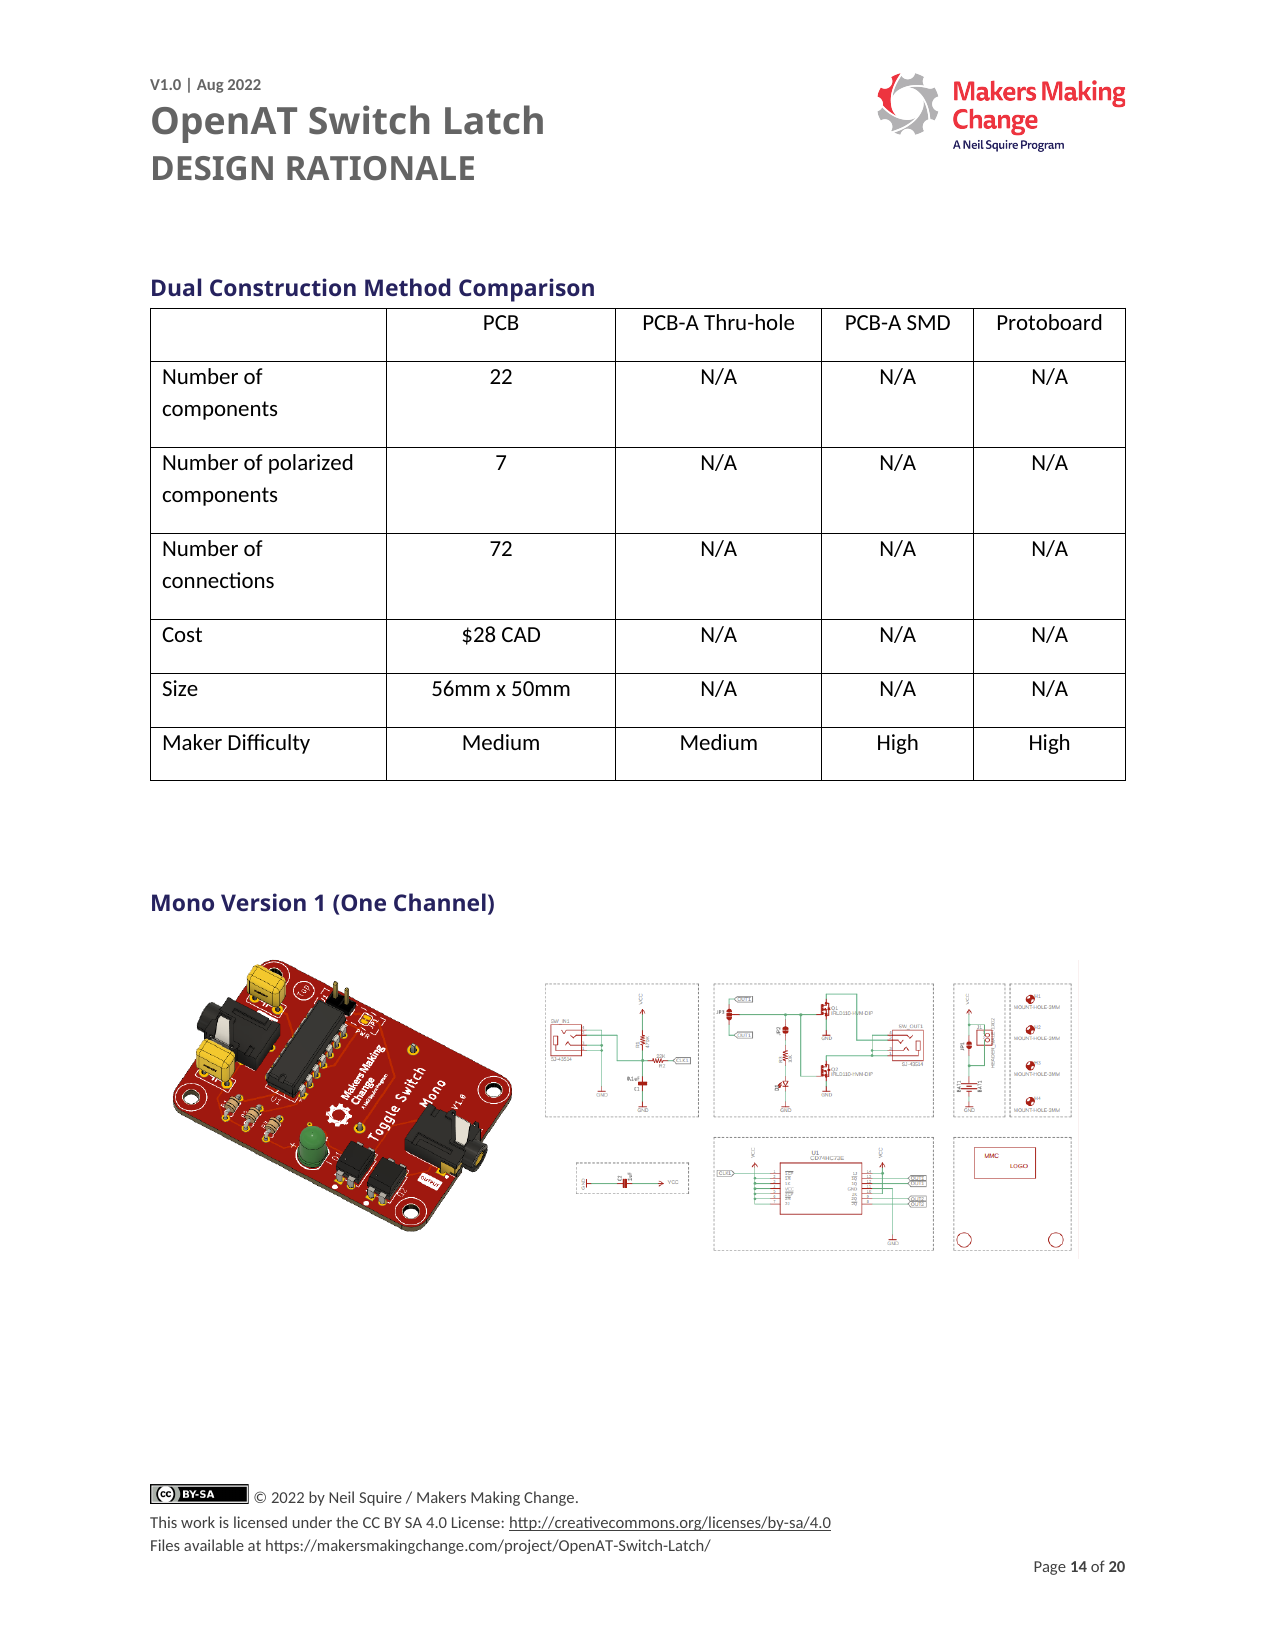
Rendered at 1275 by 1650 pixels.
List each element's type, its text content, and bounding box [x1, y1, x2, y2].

table_cell Number of connections [151, 534, 386, 619]
table_cell Medium [387, 728, 615, 780]
table_header PCB [387, 309, 615, 361]
table_cell Maker Difficulty [151, 728, 386, 780]
table_header PCB-A Thru-hole [616, 309, 821, 361]
table_cell $28 CAD [387, 620, 615, 673]
picture [150, 923, 1079, 1259]
table_cell N/A [974, 448, 1125, 533]
table_cell Size [151, 674, 386, 727]
subtitle Dual Construction Method Comparison [150, 272, 1125, 303]
table_cell N/A [974, 362, 1125, 447]
table_header Protoboard [974, 309, 1125, 361]
table_cell 56mm x 50mm [387, 674, 615, 727]
table_cell N/A [822, 620, 973, 673]
table_cell High [974, 728, 1125, 780]
table_cell Cost [151, 620, 386, 673]
table_cell N/A [974, 620, 1125, 673]
table_cell 72 [387, 534, 615, 619]
table_cell N/A [616, 674, 821, 727]
subtitle Mono Version 1 (One Channel) [150, 887, 1125, 919]
table_cell Number of components [151, 362, 386, 447]
table_cell N/A [974, 674, 1125, 727]
table_cell Number of polarized components [151, 448, 386, 533]
table_cell 22 [387, 362, 615, 447]
table_cell High [822, 728, 973, 780]
table_cell N/A [616, 620, 821, 673]
table_cell N/A [822, 674, 973, 727]
table_cell Medium [616, 728, 821, 780]
table_cell N/A [822, 534, 973, 619]
table_header [151, 309, 386, 361]
table_cell N/A [822, 448, 973, 533]
table_cell N/A [616, 448, 821, 533]
picture [877, 73, 1125, 152]
table_cell N/A [822, 362, 973, 447]
table_cell N/A [616, 534, 821, 619]
table_cell N/A [616, 362, 821, 447]
table_cell 7 [387, 448, 615, 533]
table_cell N/A [974, 534, 1125, 619]
picture [150, 1484, 249, 1504]
table_header PCB-A SMD [822, 309, 973, 361]
